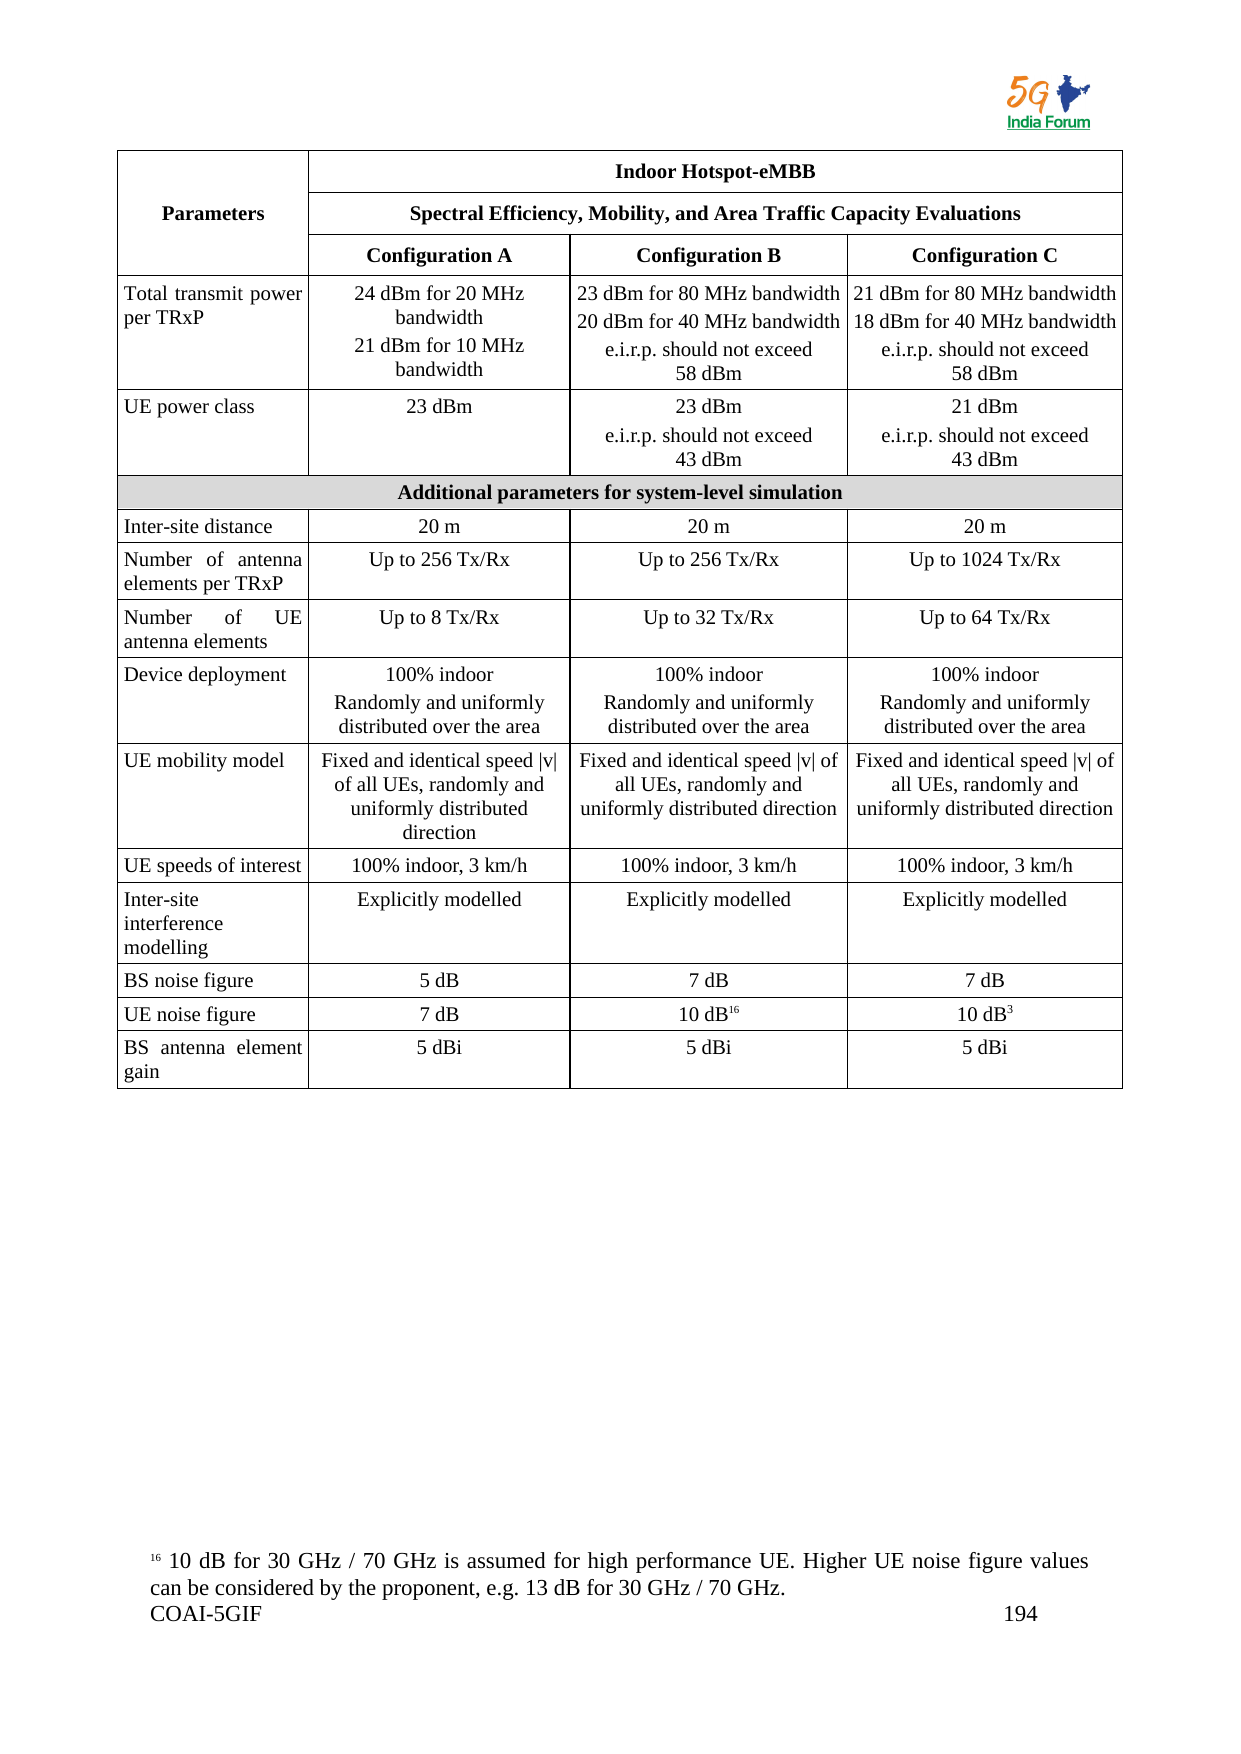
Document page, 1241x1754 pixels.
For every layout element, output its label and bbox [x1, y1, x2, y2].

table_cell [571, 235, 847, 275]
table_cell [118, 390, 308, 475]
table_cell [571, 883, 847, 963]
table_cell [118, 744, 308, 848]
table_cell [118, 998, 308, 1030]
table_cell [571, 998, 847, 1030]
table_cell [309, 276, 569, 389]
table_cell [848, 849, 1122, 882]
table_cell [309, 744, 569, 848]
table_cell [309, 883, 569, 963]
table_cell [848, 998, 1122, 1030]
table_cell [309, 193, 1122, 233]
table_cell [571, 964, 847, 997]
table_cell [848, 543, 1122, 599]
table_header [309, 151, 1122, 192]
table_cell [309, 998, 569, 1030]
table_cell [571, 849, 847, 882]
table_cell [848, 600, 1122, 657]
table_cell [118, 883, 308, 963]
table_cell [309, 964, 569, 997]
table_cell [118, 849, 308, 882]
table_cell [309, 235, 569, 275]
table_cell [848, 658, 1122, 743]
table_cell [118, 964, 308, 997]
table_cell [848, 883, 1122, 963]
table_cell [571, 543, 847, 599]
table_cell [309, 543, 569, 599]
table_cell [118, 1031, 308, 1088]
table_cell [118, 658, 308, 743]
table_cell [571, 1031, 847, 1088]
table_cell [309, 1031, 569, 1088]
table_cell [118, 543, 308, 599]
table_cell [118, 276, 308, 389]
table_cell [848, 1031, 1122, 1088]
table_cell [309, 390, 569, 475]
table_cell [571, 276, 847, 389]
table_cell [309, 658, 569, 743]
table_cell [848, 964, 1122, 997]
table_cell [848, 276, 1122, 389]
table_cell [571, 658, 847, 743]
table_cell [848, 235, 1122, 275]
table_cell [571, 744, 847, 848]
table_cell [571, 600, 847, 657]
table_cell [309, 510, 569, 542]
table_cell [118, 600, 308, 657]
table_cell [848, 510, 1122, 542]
picture [1007, 75, 1091, 130]
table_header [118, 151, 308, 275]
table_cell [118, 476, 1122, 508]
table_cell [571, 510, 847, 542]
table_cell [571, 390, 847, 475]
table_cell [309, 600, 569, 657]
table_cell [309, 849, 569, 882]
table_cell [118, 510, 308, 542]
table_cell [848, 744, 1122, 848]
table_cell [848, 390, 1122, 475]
